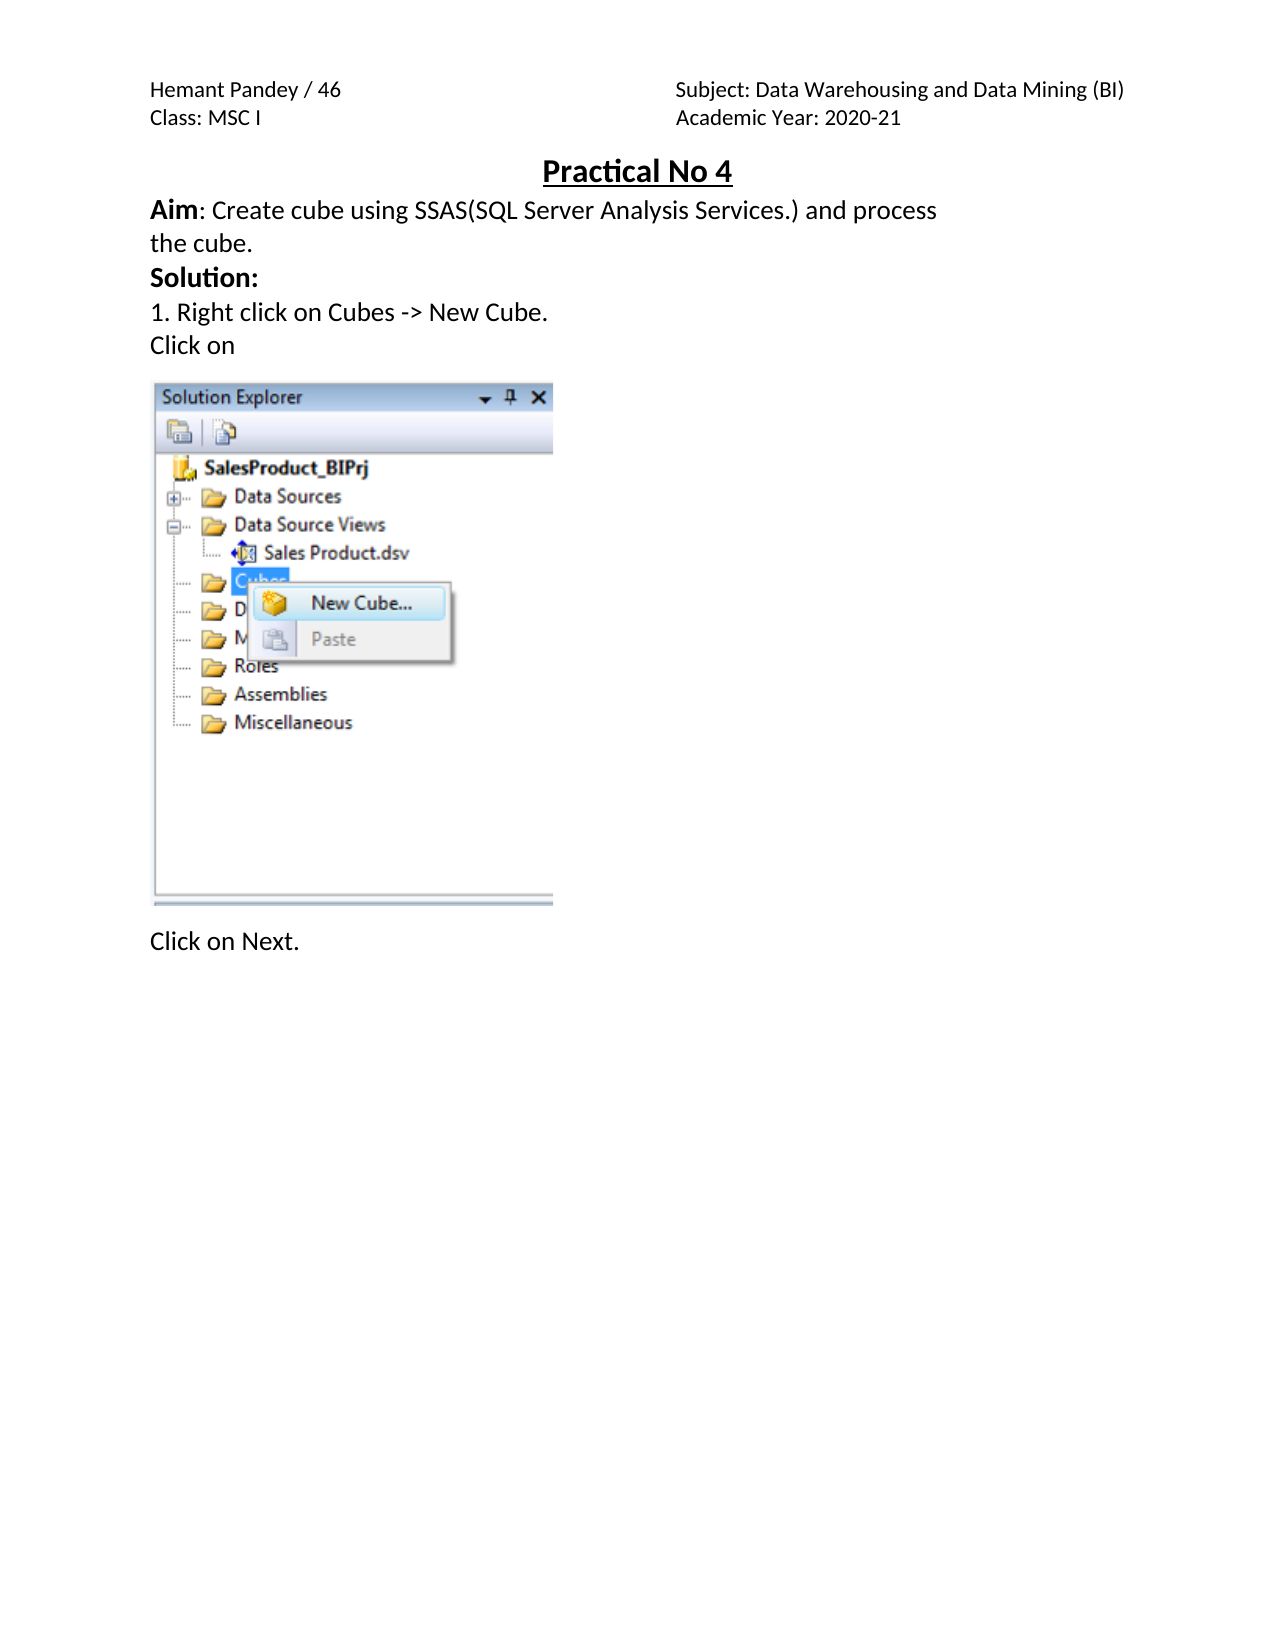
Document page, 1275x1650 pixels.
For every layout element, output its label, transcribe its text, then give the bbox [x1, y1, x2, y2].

text Aim: Create cube using SSAS(SQL Server Analysis Services.) and process [150, 191, 1125, 226]
text Click on [150, 328, 1125, 361]
text Click on Next. [150, 924, 1125, 957]
text Practical No 4 [150, 150, 1125, 191]
text the cube. [150, 226, 1125, 259]
picture [150, 380, 554, 906]
text Solution: [150, 259, 1125, 295]
text 1. Right click on Cubes -> New Cube. [150, 295, 1125, 328]
